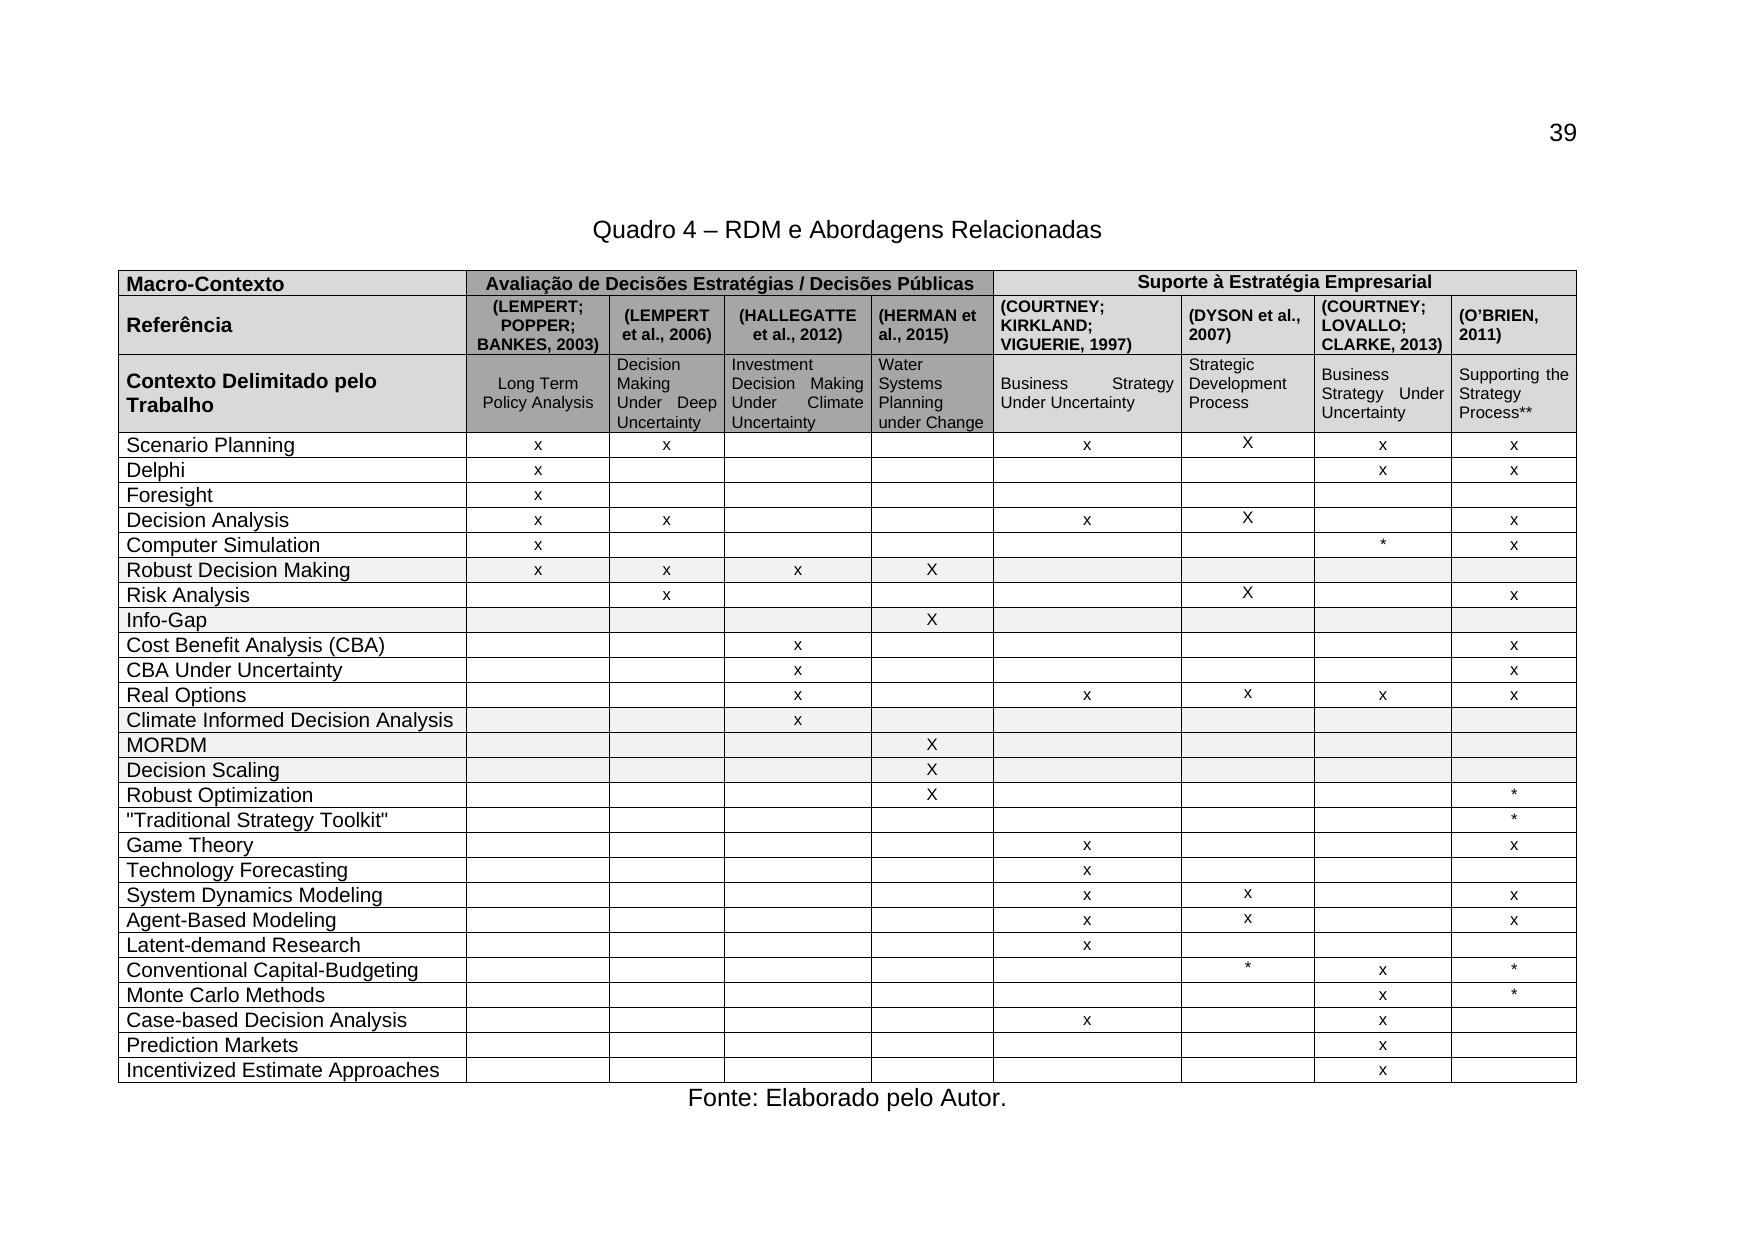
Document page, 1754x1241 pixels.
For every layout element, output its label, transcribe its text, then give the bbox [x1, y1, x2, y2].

table_cell x [994, 683, 1181, 707]
table_cell x [467, 458, 609, 482]
table_cell [610, 458, 724, 482]
table_cell * [1452, 958, 1576, 982]
table_cell (COURTNEY; LOVALLO; CLARKE, 2013) [1315, 296, 1451, 354]
table_cell [725, 608, 871, 632]
table_cell Scenario Planning [119, 433, 466, 457]
table_cell [725, 883, 871, 907]
table_cell [994, 608, 1181, 632]
table_cell X [872, 608, 993, 632]
table_cell x [994, 1008, 1181, 1032]
table_cell [1315, 883, 1451, 907]
table_cell [1182, 633, 1314, 657]
table_cell [1182, 933, 1314, 957]
table_cell [725, 458, 871, 482]
table_cell x [467, 433, 609, 457]
table_cell [1182, 458, 1314, 482]
table_cell X [872, 558, 993, 582]
table_cell x [994, 933, 1181, 957]
table_cell x [1315, 458, 1451, 482]
table_cell [1315, 833, 1451, 857]
table_cell [725, 983, 871, 1007]
table_cell x [467, 483, 609, 507]
table_cell [610, 758, 724, 782]
table_cell x [1315, 683, 1451, 707]
table_cell X [872, 758, 993, 782]
table_cell x [1452, 458, 1576, 482]
table_cell [610, 483, 724, 507]
table_cell [1182, 533, 1314, 557]
text Quadro 5 – RDM e Abordagens Relacionadas [118, 215, 1577, 243]
table_cell Supporting the Strategy Process** [1452, 355, 1576, 432]
table_cell [1452, 708, 1576, 732]
table_cell x [1452, 433, 1576, 457]
table_cell [725, 583, 871, 607]
table_cell * [1315, 533, 1451, 557]
table_cell [467, 858, 609, 882]
table_cell (COURTNEY; KIRKLAND; VIGUERIE, 1997) [994, 296, 1181, 354]
table_cell x [1315, 1033, 1451, 1057]
table_cell [467, 658, 609, 682]
table_cell x [1315, 983, 1451, 1007]
table_cell [1182, 783, 1314, 807]
table_cell x [610, 433, 724, 457]
table_cell [725, 783, 871, 807]
table_cell x [1452, 508, 1576, 532]
table_cell Long Term Policy Analysis [467, 355, 609, 432]
table_cell Real Options [119, 683, 466, 707]
table_header Macro-Contexto [119, 271, 466, 295]
table_cell Robust Decision Making [119, 558, 466, 582]
table_cell [610, 983, 724, 1007]
table_cell Contexto Delimitado pelo Trabalho [119, 355, 466, 432]
table_cell x [467, 533, 609, 557]
table_cell [994, 633, 1181, 657]
table_cell [467, 1033, 609, 1057]
table_cell Climate Informed Decision Analysis [119, 708, 466, 732]
table_cell System Dynamics Modeling [119, 883, 466, 907]
table_cell Monte Carlo Methods [119, 983, 466, 1007]
table_cell [994, 708, 1181, 732]
table_cell [610, 1033, 724, 1057]
table_cell * [1182, 958, 1314, 982]
table_cell [725, 958, 871, 982]
table_cell [1315, 633, 1451, 657]
table_cell [725, 908, 871, 932]
table_cell [994, 758, 1181, 782]
table_cell [994, 583, 1181, 607]
table_cell [994, 1058, 1181, 1082]
table_cell [872, 1058, 993, 1082]
table_cell x [1315, 1008, 1451, 1032]
table_cell [1315, 608, 1451, 632]
table_cell [1315, 783, 1451, 807]
table_cell [994, 808, 1181, 832]
table_cell [1182, 1033, 1314, 1057]
table_cell [872, 908, 993, 932]
table_cell [610, 908, 724, 932]
table_cell [872, 983, 993, 1007]
table_cell Info-Gap [119, 608, 466, 632]
table_cell [725, 533, 871, 557]
table_cell x [994, 883, 1181, 907]
table_cell [994, 983, 1181, 1007]
table_cell x [610, 508, 724, 532]
table_cell [725, 483, 871, 507]
table_cell x [467, 508, 609, 532]
table_cell [872, 683, 993, 707]
table_cell [610, 1008, 724, 1032]
table_cell [1452, 933, 1576, 957]
table_cell [872, 483, 993, 507]
table_cell [610, 733, 724, 757]
table_cell [872, 458, 993, 482]
table_cell [994, 958, 1181, 982]
table_cell x [1452, 533, 1576, 557]
table_cell Water Systems Planning under Change [872, 355, 993, 432]
table_cell [610, 833, 724, 857]
table_cell [1452, 558, 1576, 582]
table_cell [467, 783, 609, 807]
table_cell Computer Simulation [119, 533, 466, 557]
table_cell [994, 533, 1181, 557]
table_cell [467, 983, 609, 1007]
table_cell [1452, 1033, 1576, 1057]
table_cell [1452, 758, 1576, 782]
table_cell [467, 883, 609, 907]
table_cell [872, 1008, 993, 1032]
table_cell [1315, 908, 1451, 932]
table_cell [725, 933, 871, 957]
table_cell [1315, 708, 1451, 732]
table_cell Agent-Based Modeling [119, 908, 466, 932]
table_cell x [610, 558, 724, 582]
table_cell * [1452, 783, 1576, 807]
table_cell Incentivized Estimate Approaches [119, 1058, 466, 1082]
table_cell Risk Analysis [119, 583, 466, 607]
table_cell [1315, 583, 1451, 607]
table_cell [872, 658, 993, 682]
table_cell Referência [119, 296, 466, 354]
table_cell x [1452, 683, 1576, 707]
table_cell [872, 833, 993, 857]
table_header Suporte à Estratégia Empresarial [994, 271, 1576, 295]
table_cell x [1315, 1058, 1451, 1082]
table_cell [872, 808, 993, 832]
table_cell Decision Making Under Deep Uncertainty [610, 355, 724, 432]
table_cell [1182, 983, 1314, 1007]
table_cell Decision Analysis [119, 508, 466, 532]
table_cell Investment Decision Making Under Climate Uncertainty [725, 355, 871, 432]
table_cell [872, 583, 993, 607]
table_cell [467, 633, 609, 657]
table_cell [467, 683, 609, 707]
table_cell [610, 608, 724, 632]
table_cell [994, 1033, 1181, 1057]
table_cell [467, 1008, 609, 1032]
table_cell [610, 1058, 724, 1082]
table_cell x [1452, 883, 1576, 907]
table_cell [467, 958, 609, 982]
table_cell x [1452, 658, 1576, 682]
table_cell [1315, 758, 1451, 782]
table_cell [467, 833, 609, 857]
table_cell [467, 808, 609, 832]
table_cell [1452, 858, 1576, 882]
table_cell [725, 508, 871, 532]
table_cell [1315, 558, 1451, 582]
table_cell Case-based Decision Analysis [119, 1008, 466, 1032]
table_cell * [1452, 808, 1576, 832]
table_cell Latent-demand Research [119, 933, 466, 957]
table_cell CBA Under Uncertainty [119, 658, 466, 682]
table_cell [1315, 483, 1451, 507]
table_cell [467, 758, 609, 782]
table_cell (LEMPERT et al., 2006) [610, 296, 724, 354]
table_cell [725, 733, 871, 757]
table_cell [610, 683, 724, 707]
table_cell [1452, 1008, 1576, 1032]
table_cell [994, 658, 1181, 682]
table_cell [872, 1033, 993, 1057]
table_cell [610, 858, 724, 882]
table_cell [467, 708, 609, 732]
table_cell x [1315, 958, 1451, 982]
table_cell [467, 1058, 609, 1082]
table_cell (HALLEGATTE et al., 2012) [725, 296, 871, 354]
table_cell x [1182, 683, 1314, 707]
table_cell Business Strategy Under Uncertainty [1315, 355, 1451, 432]
table_cell [872, 508, 993, 532]
table_cell [1315, 933, 1451, 957]
table_cell [1182, 658, 1314, 682]
table_cell [872, 633, 993, 657]
table_cell X [1182, 508, 1314, 532]
table_cell "Traditional Strategy Toolkit" [119, 808, 466, 832]
table_cell x [1452, 833, 1576, 857]
table_cell x [994, 833, 1181, 857]
table_cell X [872, 783, 993, 807]
table_cell X [1182, 433, 1314, 457]
table_cell [610, 783, 724, 807]
table_cell [610, 633, 724, 657]
table_cell X [1182, 583, 1314, 607]
table_cell [725, 433, 871, 457]
table_cell [872, 708, 993, 732]
table_cell [1182, 833, 1314, 857]
table_cell [1182, 483, 1314, 507]
table_cell [872, 433, 993, 457]
table_cell x [994, 908, 1181, 932]
table_cell x [725, 708, 871, 732]
table_cell [872, 933, 993, 957]
table_cell [725, 758, 871, 782]
table_cell [1315, 858, 1451, 882]
table_cell x [610, 583, 724, 607]
table_cell x [1182, 908, 1314, 932]
table_cell [1182, 1058, 1314, 1082]
table_cell [994, 483, 1181, 507]
table_cell [467, 933, 609, 957]
table_cell (DYSON et al., 2007) [1182, 296, 1314, 354]
table_cell x [1452, 908, 1576, 932]
table_cell [467, 908, 609, 932]
table_cell Conventional Capital-Budgeting [119, 958, 466, 982]
table_cell [1452, 483, 1576, 507]
table_cell [994, 458, 1181, 482]
table_cell [725, 1058, 871, 1082]
table_cell [872, 958, 993, 982]
table_cell Cost Benefit Analysis (CBA) [119, 633, 466, 657]
table_cell [725, 808, 871, 832]
table_cell [1315, 508, 1451, 532]
table_cell [610, 958, 724, 982]
table_cell x [1452, 583, 1576, 607]
table_cell [994, 558, 1181, 582]
table_cell Strategic Development Process [1182, 355, 1314, 432]
table_cell [1182, 558, 1314, 582]
table_cell [610, 883, 724, 907]
table_cell MORDM [119, 733, 466, 757]
table_cell [610, 708, 724, 732]
text Fonte: Elaborado pelo Autor. [118, 1083, 1577, 1111]
table_cell x [994, 433, 1181, 457]
table_cell [994, 783, 1181, 807]
table_cell [467, 583, 609, 607]
table_cell X [872, 733, 993, 757]
table_cell x [725, 683, 871, 707]
table_cell x [1182, 883, 1314, 907]
table_cell [1315, 808, 1451, 832]
table_cell [1315, 658, 1451, 682]
table_cell (O’BRIEN, 2011) [1452, 296, 1576, 354]
table_cell [725, 1033, 871, 1057]
table_cell x [1315, 433, 1451, 457]
table_cell [725, 1008, 871, 1032]
table_cell [1182, 608, 1314, 632]
table_cell [1182, 758, 1314, 782]
table_cell [610, 808, 724, 832]
table_cell x [725, 633, 871, 657]
table_cell x [1452, 633, 1576, 657]
table_header Avaliação de Decisões Estratégias / Decisões Públicas [467, 271, 993, 295]
table_cell [610, 658, 724, 682]
table_cell Business Strategy Under Uncertainty [994, 355, 1181, 432]
table_cell [1452, 733, 1576, 757]
table_cell Delphi [119, 458, 466, 482]
table_cell [610, 933, 724, 957]
table_cell [1182, 733, 1314, 757]
table_cell [872, 858, 993, 882]
table_cell x [994, 858, 1181, 882]
table_cell [467, 608, 609, 632]
table_cell Robust Optimization [119, 783, 466, 807]
table_cell [872, 533, 993, 557]
table_cell Prediction Markets [119, 1033, 466, 1057]
table_cell [1182, 1008, 1314, 1032]
table_cell (HERMAN et al., 2015) [872, 296, 993, 354]
table_cell [1182, 808, 1314, 832]
table_cell x [467, 558, 609, 582]
table_cell x [725, 558, 871, 582]
table_cell [1315, 733, 1451, 757]
table_cell [994, 733, 1181, 757]
table_cell [1452, 1058, 1576, 1082]
table_cell [610, 533, 724, 557]
table_cell [1452, 608, 1576, 632]
table_cell Technology Forecasting [119, 858, 466, 882]
table_cell Game Theory [119, 833, 466, 857]
table_cell x [994, 508, 1181, 532]
table_cell [872, 883, 993, 907]
table_cell Foresight [119, 483, 466, 507]
table_cell Decision Scaling [119, 758, 466, 782]
table_cell [1182, 858, 1314, 882]
table_cell (LEMPERT; POPPER; BANKES, 2003) [467, 296, 609, 354]
table_cell [725, 858, 871, 882]
table_cell [725, 833, 871, 857]
table_cell [1182, 708, 1314, 732]
table_cell [467, 733, 609, 757]
table_cell x [725, 658, 871, 682]
table_cell * [1452, 983, 1576, 1007]
